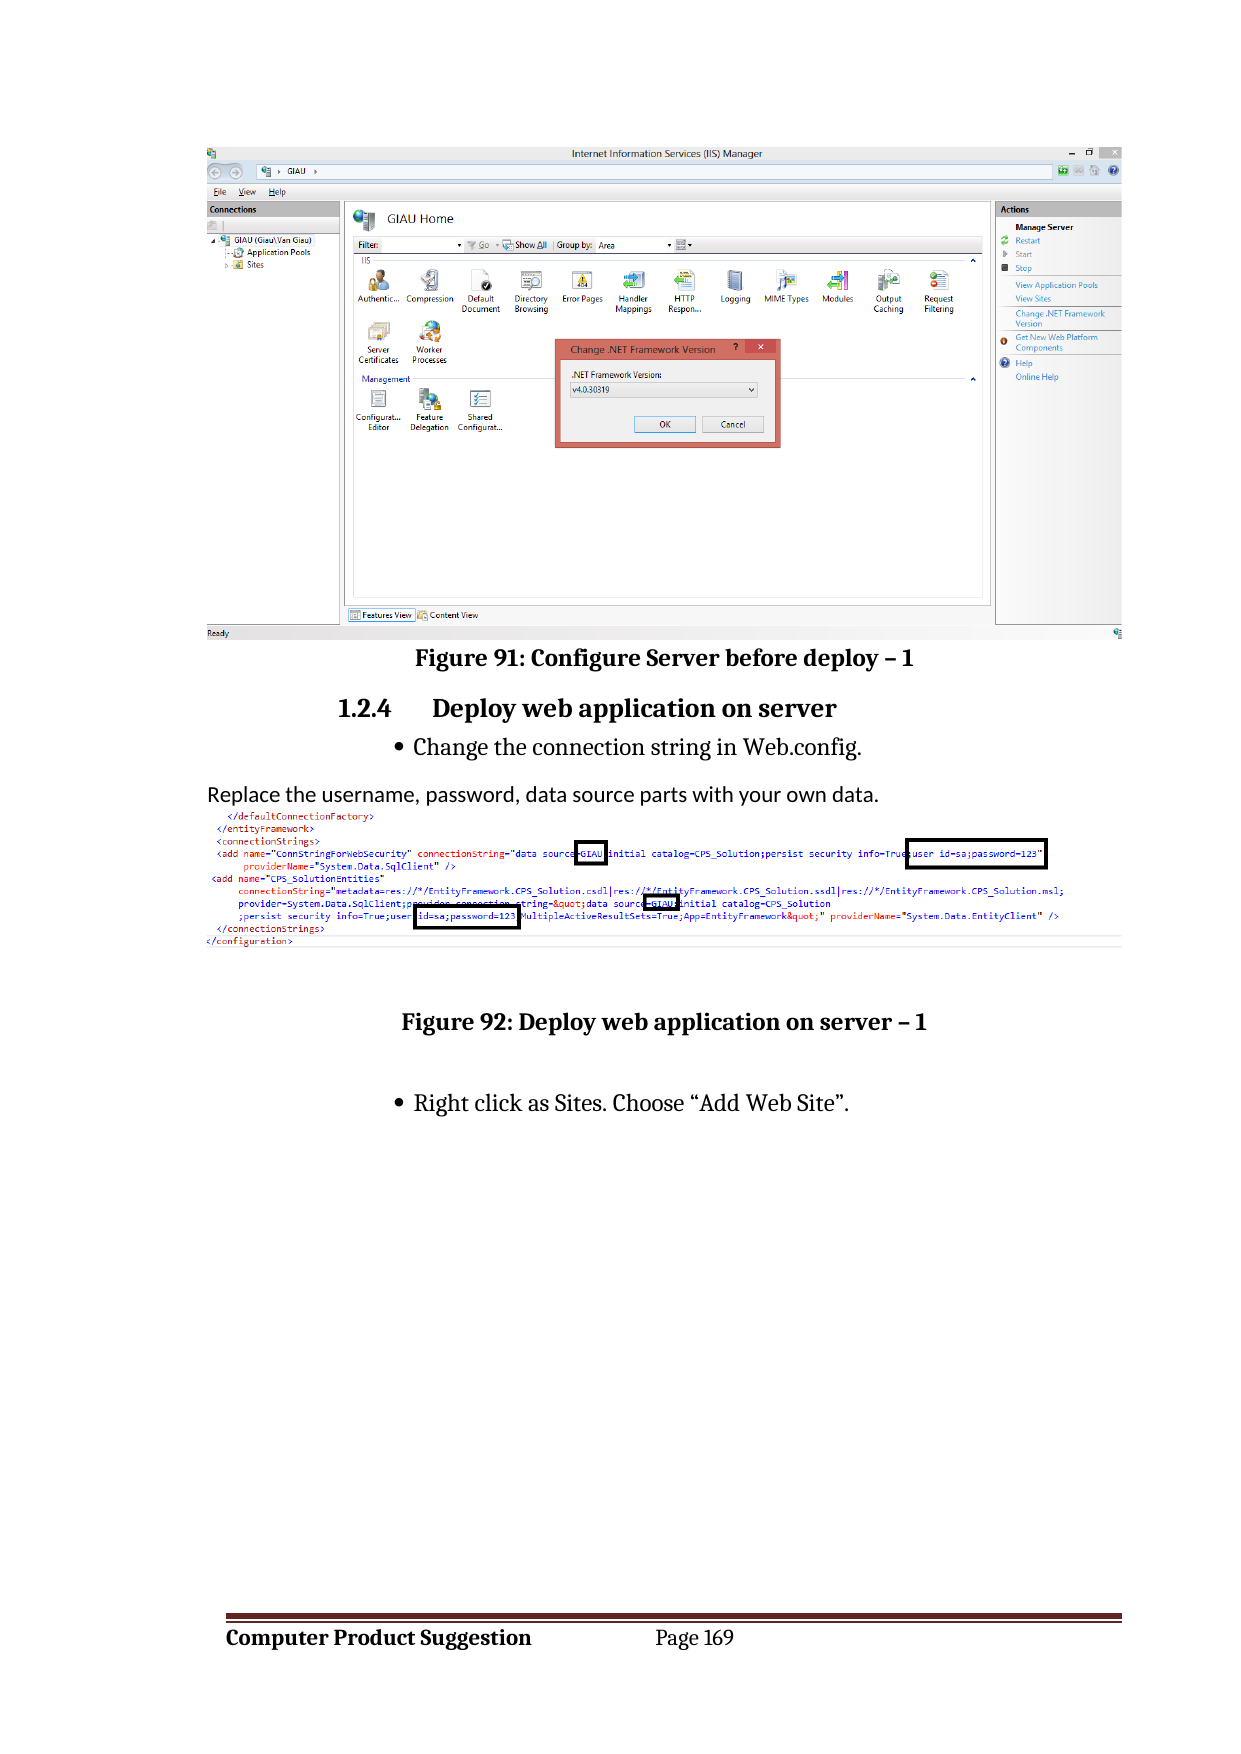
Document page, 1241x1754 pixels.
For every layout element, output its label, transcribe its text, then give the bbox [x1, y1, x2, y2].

subtitle Deploy web application on server [338, 693, 1122, 724]
picture [207, 147, 1122, 640]
text Replace the username, password, data source parts with your own data. [207, 781, 1122, 812]
text Figure 92: Deploy web application on server – 1 [207, 1008, 1122, 1037]
picture [207, 812, 1122, 951]
list Change the connection string in Web.config. [394, 733, 1122, 762]
list Right click as Sites. Choose “Add Web Site”. [394, 1089, 1122, 1117]
text Figure 91: Configure Server before deploy – 1 [207, 644, 1122, 673]
